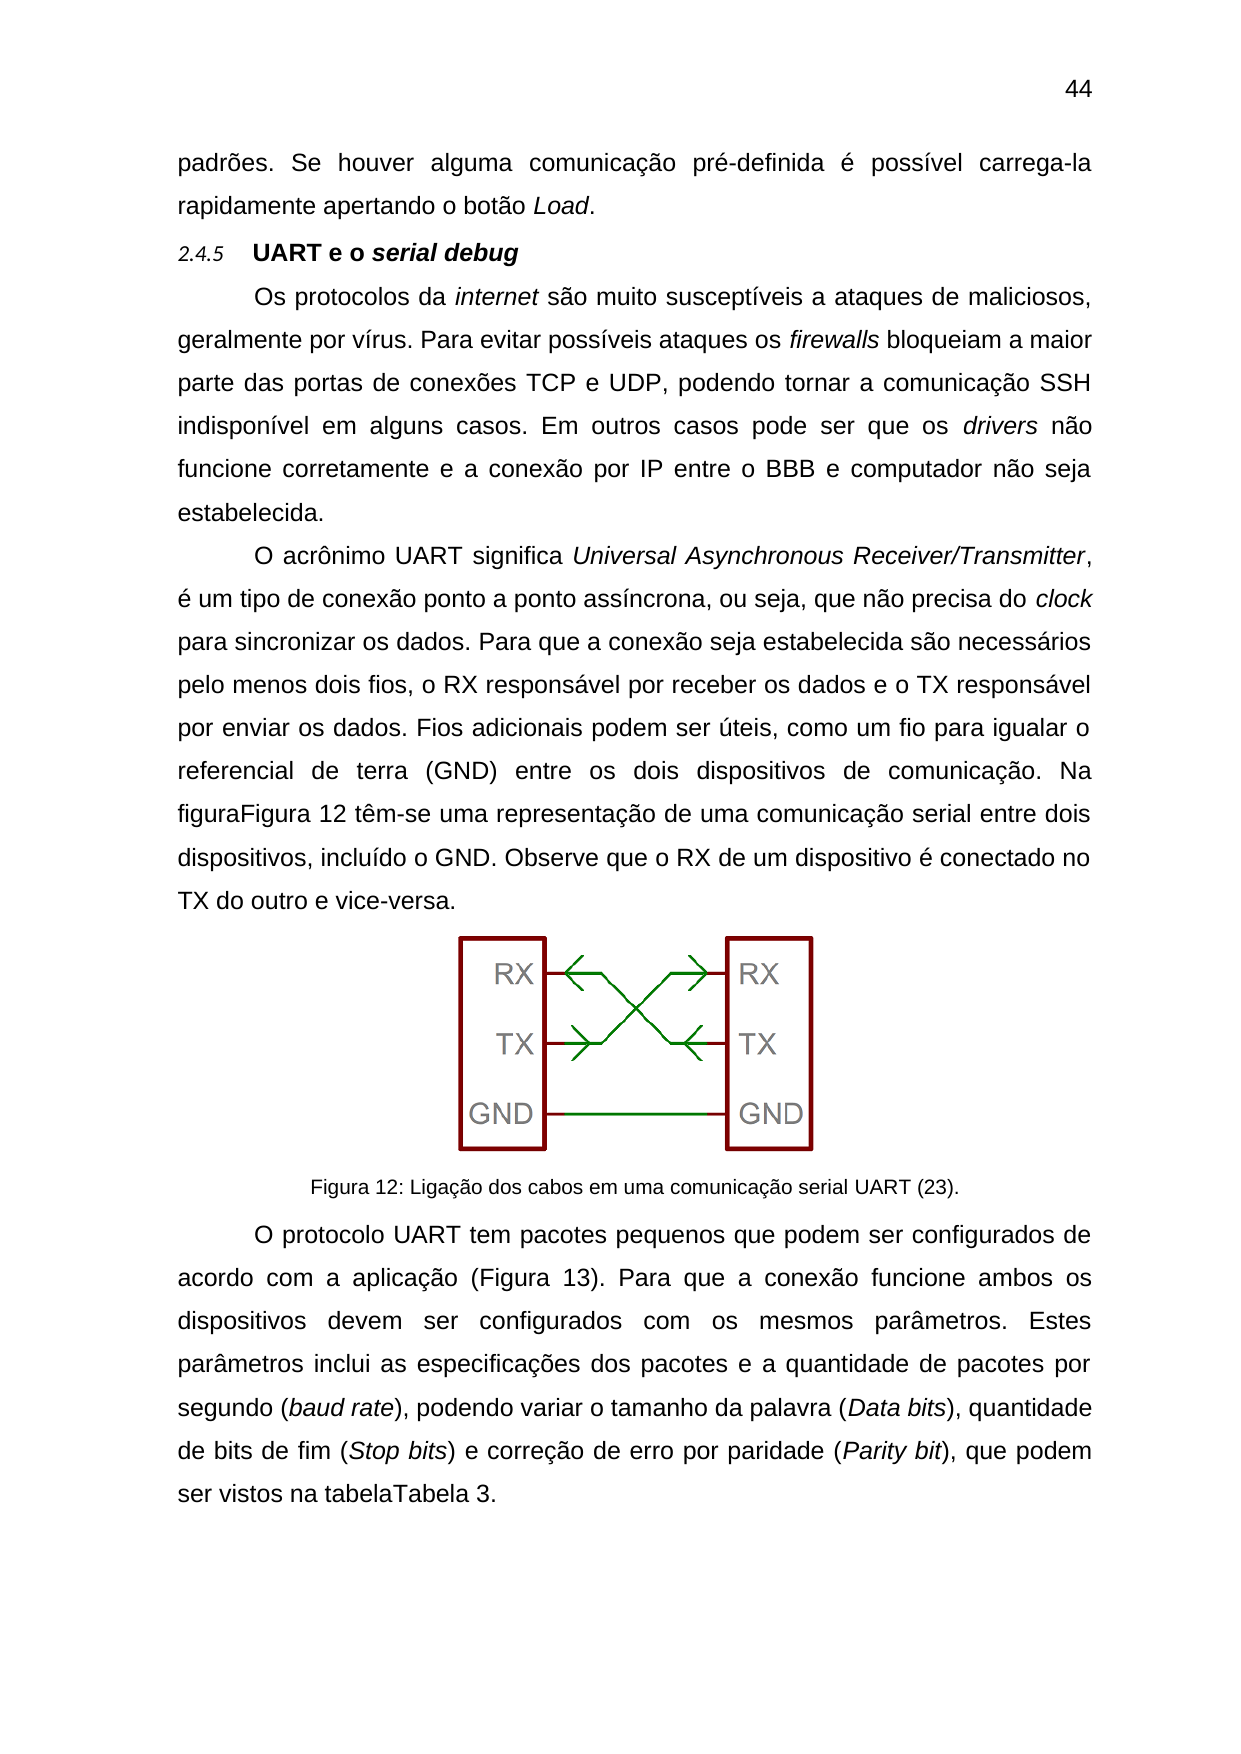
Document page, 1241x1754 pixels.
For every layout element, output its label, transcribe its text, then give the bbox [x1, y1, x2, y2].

text Figura 12: Ligação dos cabos em uma comunicação serial UART. [177, 1175, 1092, 1199]
text Os protocolos da internet são muito susceptíveis a ataques de maliciosos, geralmente por vírus. Para evitar possíveis ataques os firewalls bloqueiam a maior parte das portas de conexões TCP e UDP, podendo tornar a comunicação SSH indisponível em alguns casos. Em outros casos pode ser que os drivers não funcione corretamente e a conexão por IP entre o BBB e computador não seja estabelecida. [177, 282, 1092, 526]
subtitle UART e o serial debug [177, 238, 1092, 267]
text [177, 148, 1092, 219]
text O acrônimo UART significa Universal Asynchronous Receiver/Transmitter, é um tipo de conexão ponto a ponto assíncrona, ou seja, que não precisa do clock para sincronizar os dados. Para que a conexão seja estabelecida são necessários pelo menos dois fios, o RX responsável por receber os dados e o TX responsável por enviar os dados. Fios adicionais podem ser úteis, como um fio para igualar o referencial de terra (GND) entre os dois dispositivos de comunicação. Na figuraFigura 12 têm-se uma representação de uma comunicação serial entre dois dispositivos, incluído o GND. Observe que o RX de um dispositivo é conectado no TX do outro e vice-versa. [177, 541, 1092, 914]
text O protocolo UART tem pacotes pequenos que podem ser configurados de acordo com a aplicação (Figura 13). Para que a conexão funcione ambos os dispositivos devem ser configurados com os mesmos parâmetros. Estes parâmetros inclui as especificações dos pacotes e a quantidade de pacotes por segundo (baud rate), podendo variar o tamanho da palavra (Data bits), quantidade de bits de fim (Stop bits) e correção de erro por paridade (Parity bit), que podem ser vistos na tabelaTabela 3. [177, 1220, 1092, 1507]
picture [448, 928, 821, 1155]
